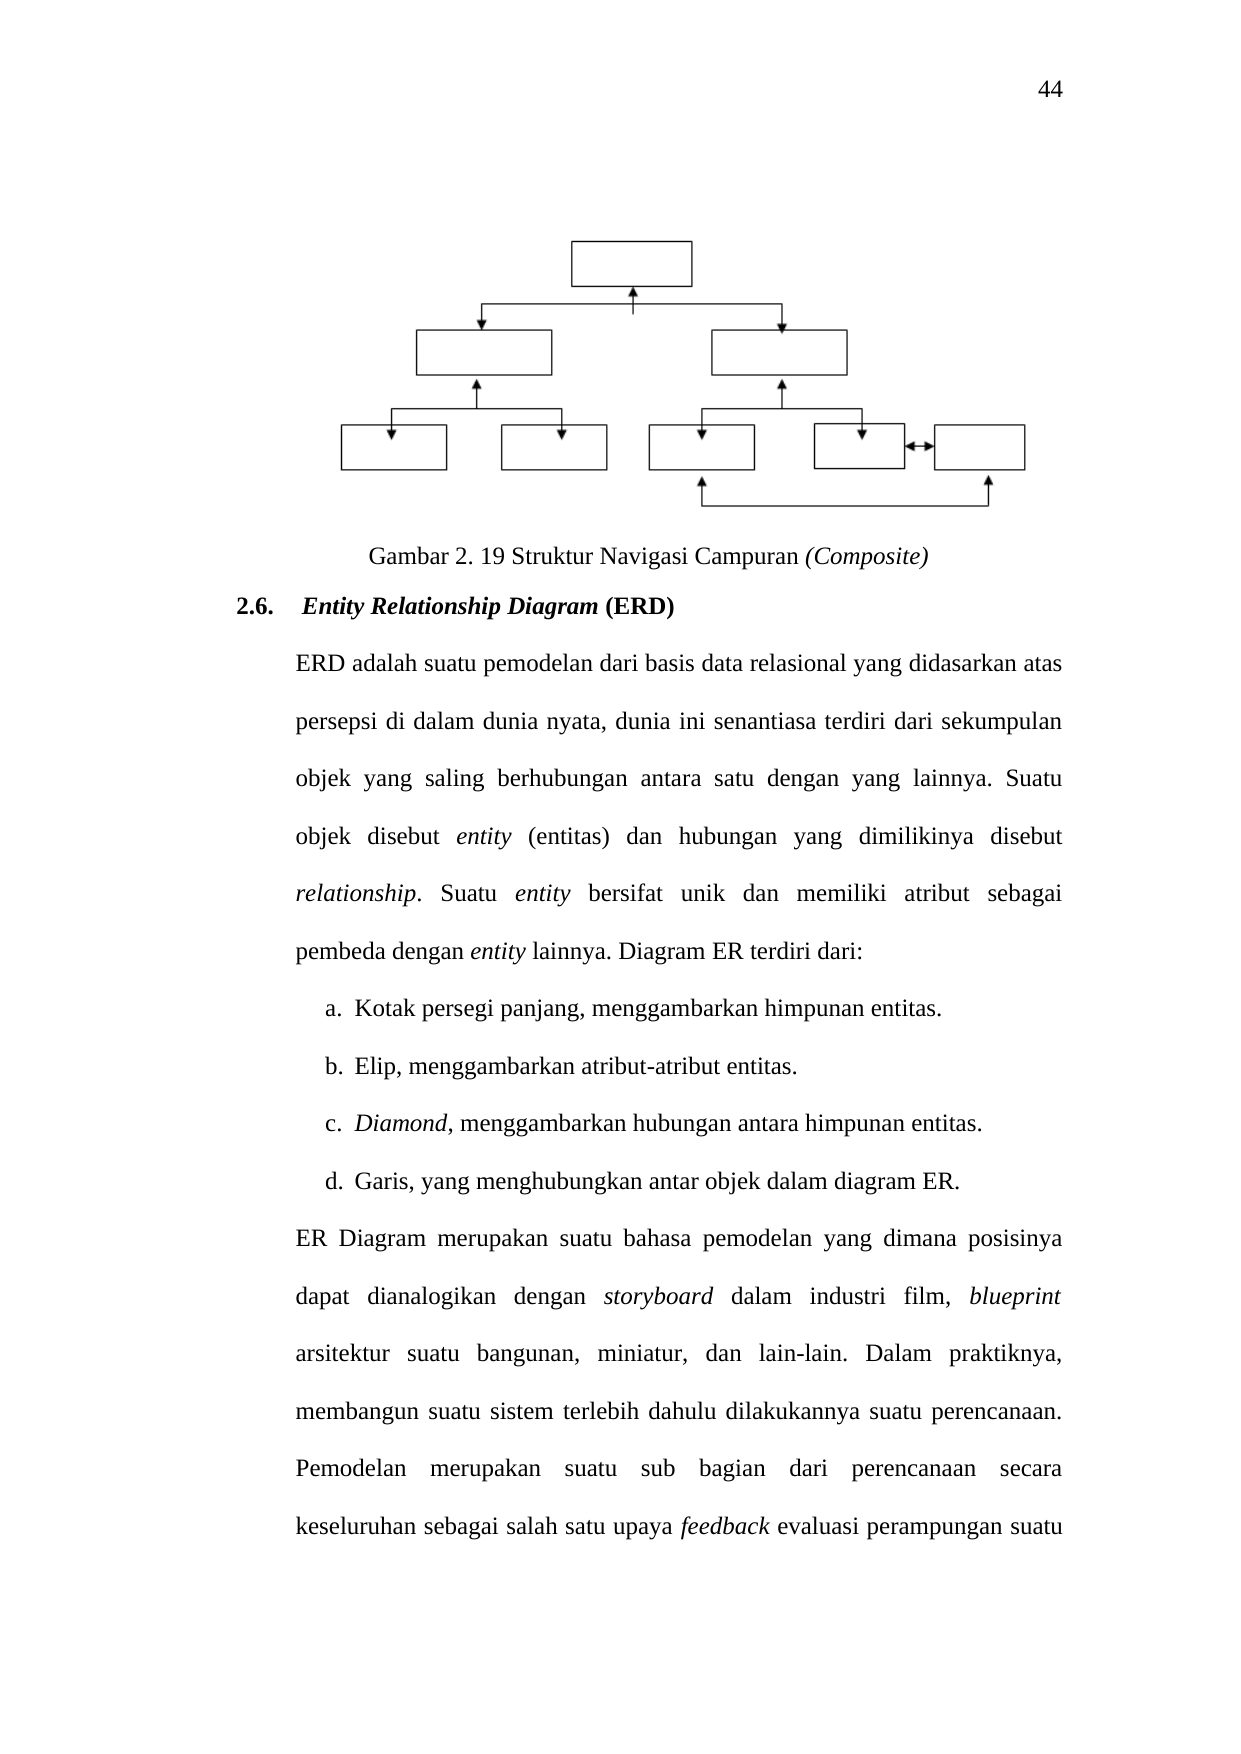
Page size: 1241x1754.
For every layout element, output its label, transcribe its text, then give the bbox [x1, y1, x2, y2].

list Elip, menggambarkan atribut-atribut entitas. [325, 1051, 1063, 1079]
subtitle Entity Relationship Diagram (ERD) [236, 591, 1063, 619]
list Diamond, menggambarkan hubungan antara himpunan entitas. [325, 1108, 1063, 1137]
list Kotak persegi panjang, menggambarkan himpunan entitas. [325, 993, 1063, 1022]
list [295, 1223, 1063, 1539]
text Gambar 2. 19 Struktur Navigasi Campuran (Composite) [236, 541, 1063, 570]
picture [331, 236, 1028, 513]
list ERD adalah suatu pemodelan dari basis data relasional yang didasarkan atas persepsi di dalam dunia nyata, dunia ini senantiasa terdiri dari sekumpulan objek yang saling berhubungan antara satu dengan yang lainnya. Suatu objek disebut entity (entitas) dan hubungan yang dimilikinya disebut relationship. Suatu entity bersifat unik dan memiliki atribut sebagai pembeda dengan entity lainnya. Diagram ER terdiri dari: [295, 648, 1063, 964]
list Garis, yang menghubungkan antar objek dalam diagram ER. [325, 1166, 1063, 1194]
